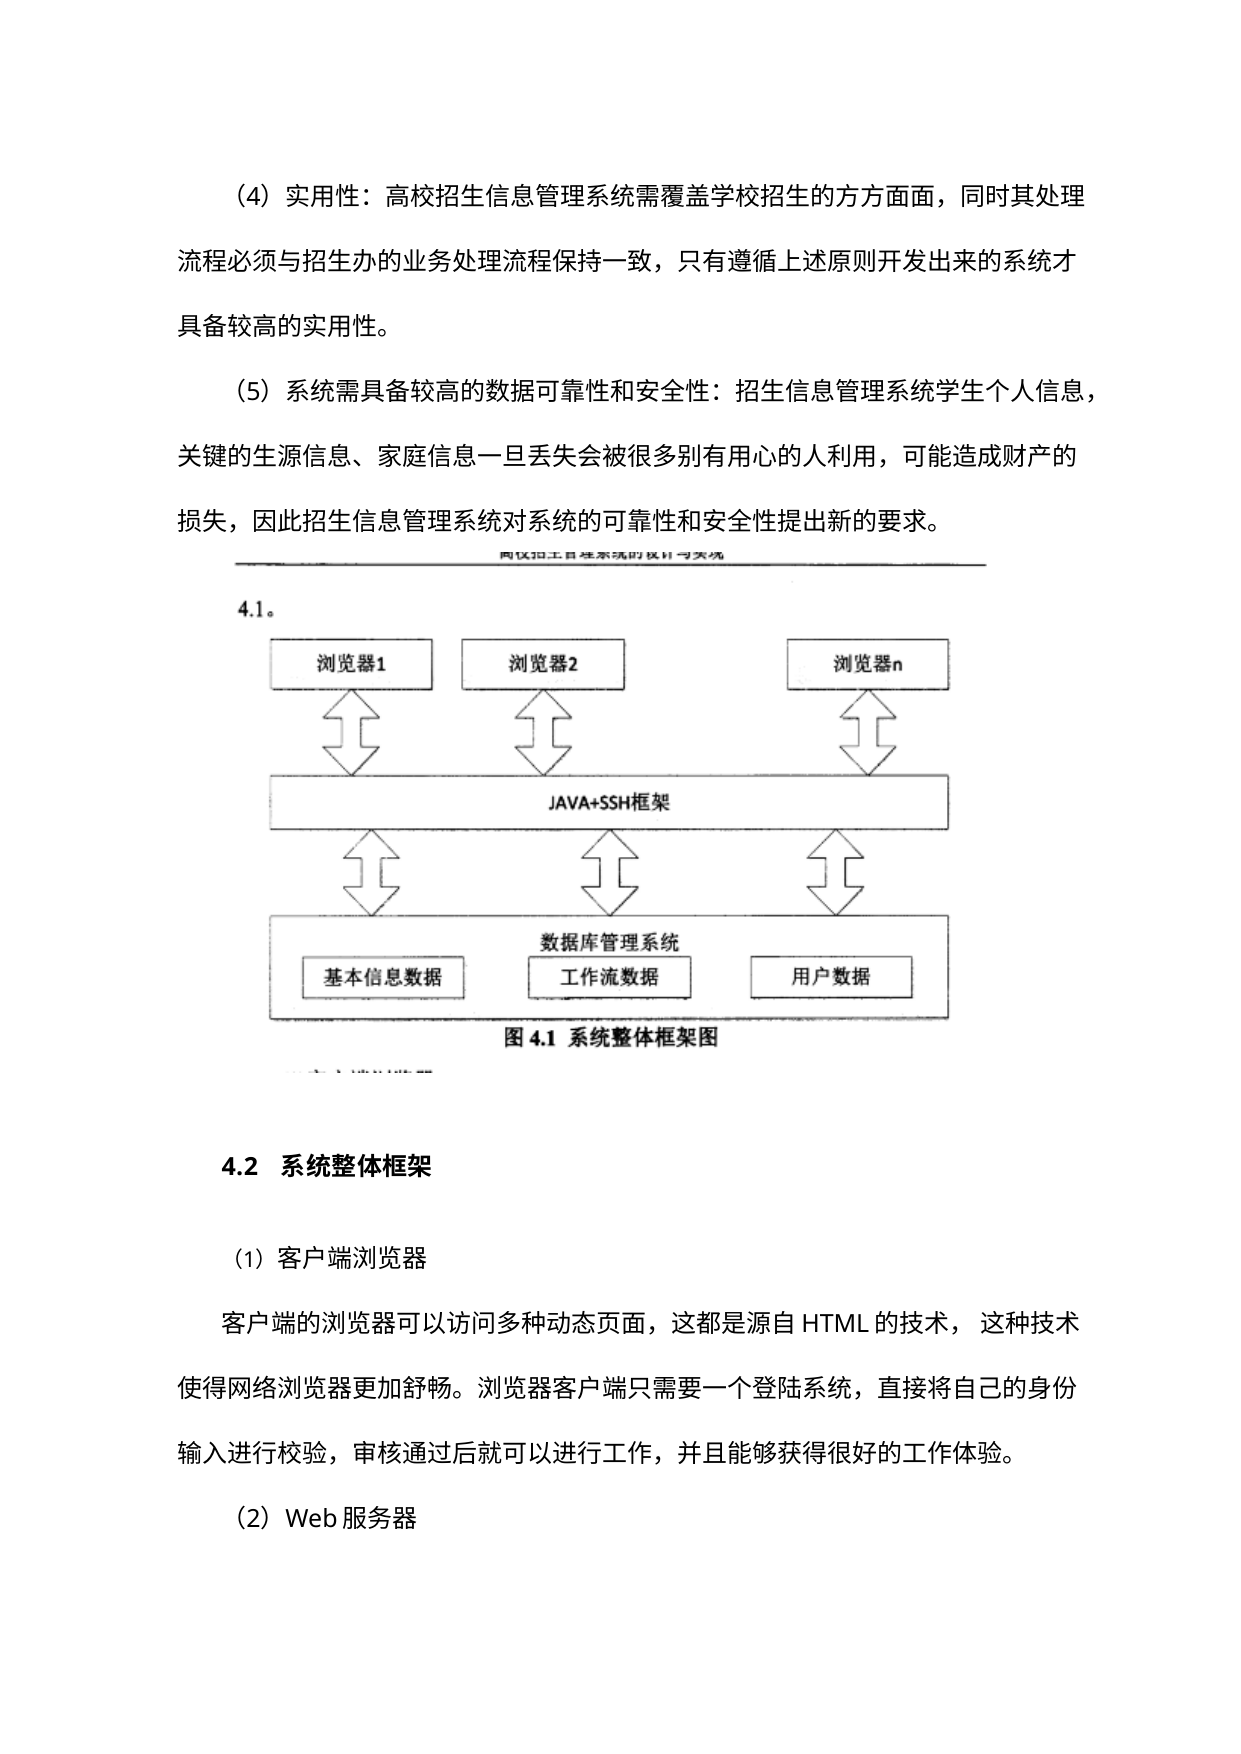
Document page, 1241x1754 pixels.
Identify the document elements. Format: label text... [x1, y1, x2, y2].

text 客户端的浏览器可以访问多种动态页面，这都是源自HTML的技术， 这种技术使得网络浏览器更加舒畅。浏览器客户端只需要一个登陆系统，直接将自己的身份输入进行校验，审核通过后就可以进行工作，并且能够获得很好的工作体验。 [177, 1289, 1087, 1484]
text （5）系统需具备较高的数据可靠性和安全性：招生信息管理系统学生个人信息，关键的生源信息、家庭信息一旦丢失会被很多别有用心的人利用，可能造成财产的损失，因此招生信息管理系统对系统的可靠性和安全性提出新的要求。 [177, 357, 1087, 552]
subtitle 系统整体框架 [221, 1132, 1087, 1197]
text （2）Web服务器 [177, 1484, 1087, 1549]
text （1）客户端浏览器 [177, 1224, 1087, 1289]
text （4）实用性：高校招生信息管理系统需覆盖学校招生的方方面面，同时其处理流程必须与招生办的业务处理流程保持一致，只有遵循上述原则开发出来的系统才具备较高的实用性。 [177, 162, 1087, 357]
picture [177, 552, 1043, 1073]
